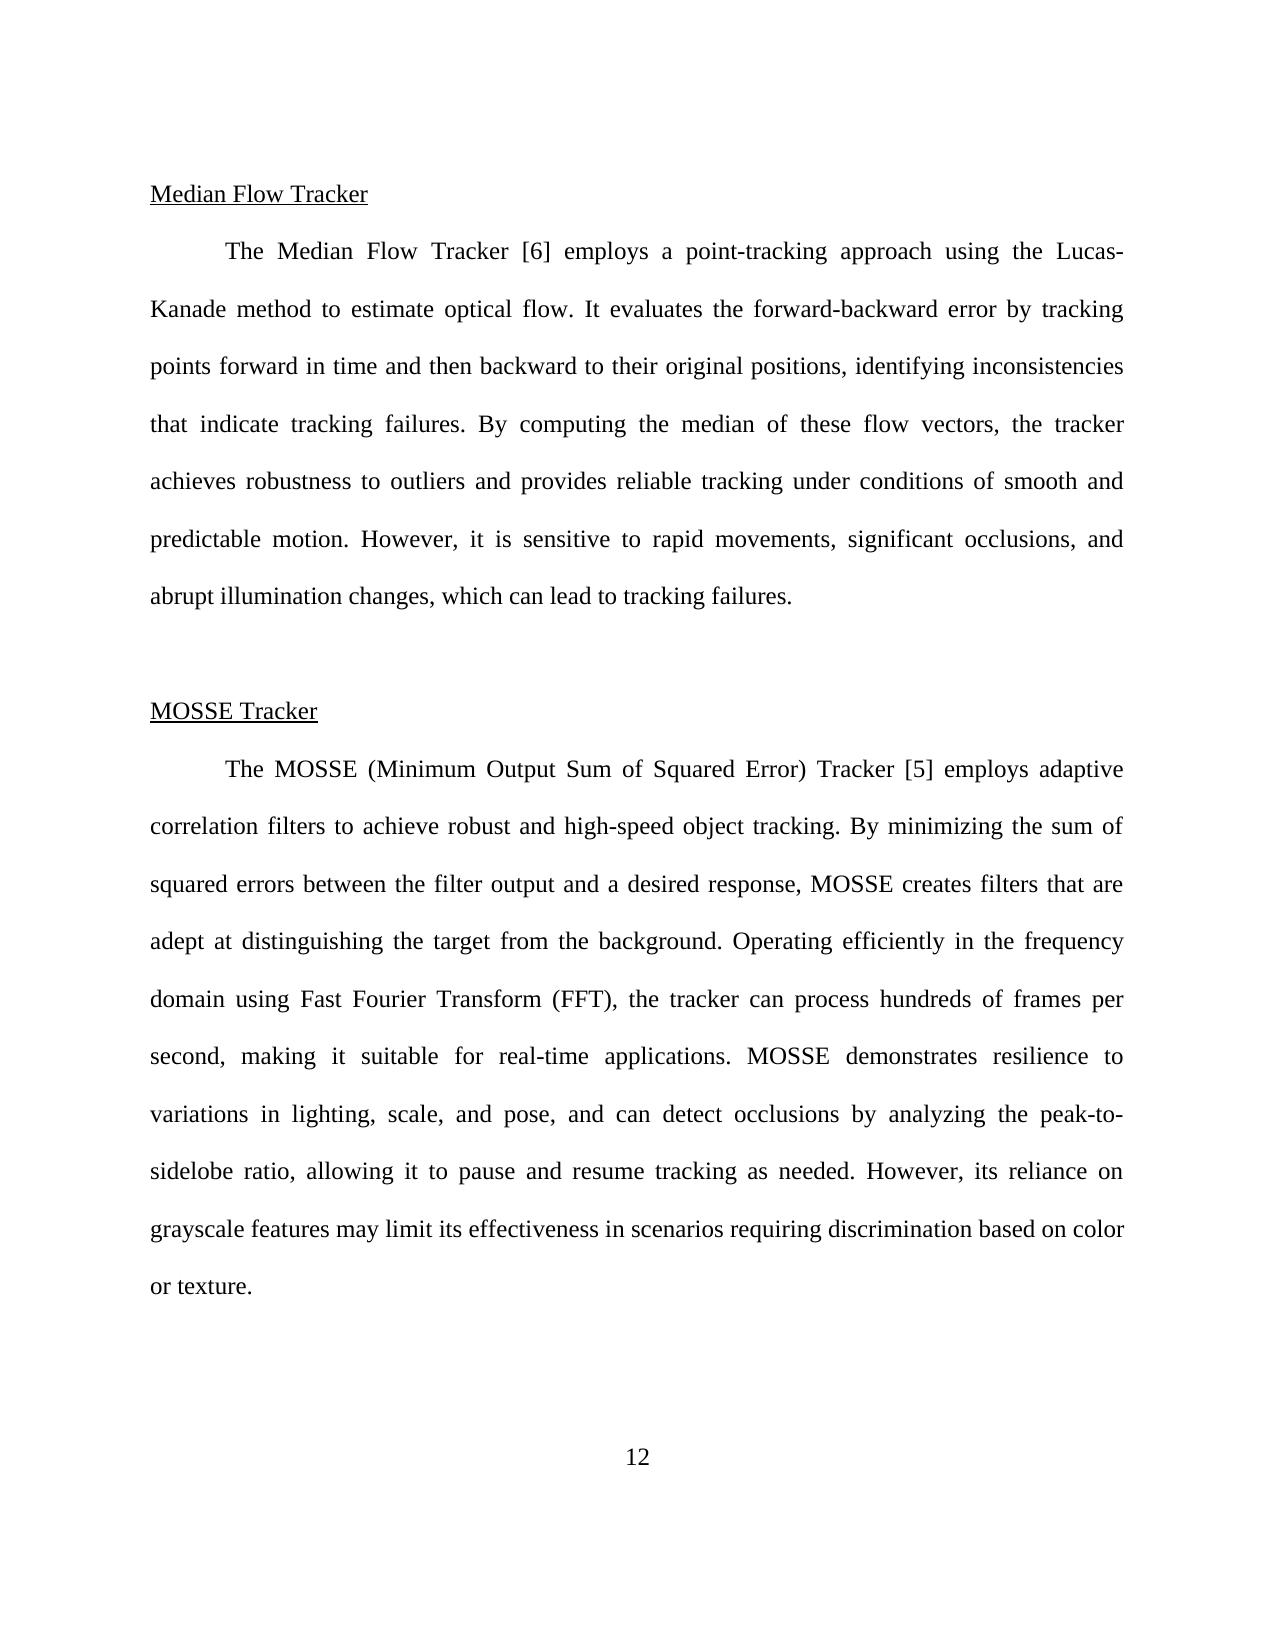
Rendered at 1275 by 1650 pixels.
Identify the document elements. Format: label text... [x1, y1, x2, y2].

text The Median Flow Tracker [6] employs a point-tracking approach using the Lucas-Kanade method to estimate optical flow. It evaluates the forward-backward error by tracking points forward in time and then backward to their original positions, identifying inconsistencies that indicate tracking failures. By computing the median of these flow vectors, the tracker achieves robustness to outliers and provides reliable tracking under conditions of smooth and predictable motion. However, it is sensitive to rapid movements, significant occlusions, and abrupt illumination changes, which can lead to tracking failures. [150, 236, 1125, 610]
subtitle Median Flow Tracker [150, 179, 1125, 207]
subtitle MOSSE Tracker [150, 696, 1125, 725]
text The MOSSE (Minimum Output Sum of Squared Error) Tracker [5] employs adaptive correlation filters to achieve robust and high-speed object tracking. By minimizing the sum of squared errors between the filter output and a desired response, MOSSE creates filters that are adept at distinguishing the target from the background. Operating efficiently in the frequency domain using Fast Fourier Transform (FFT), the tracker can process hundreds of frames per second, making it suitable for real-time applications. MOSSE demonstrates resilience to variations in lighting, scale, and pose, and can detect occlusions by analyzing the peak-to-sidelobe ratio, allowing it to pause and resume tracking as needed. However, its reliance on grayscale features may limit its effectiveness in scenarios requiring discrimination based on color or texture. [150, 754, 1125, 1300]
